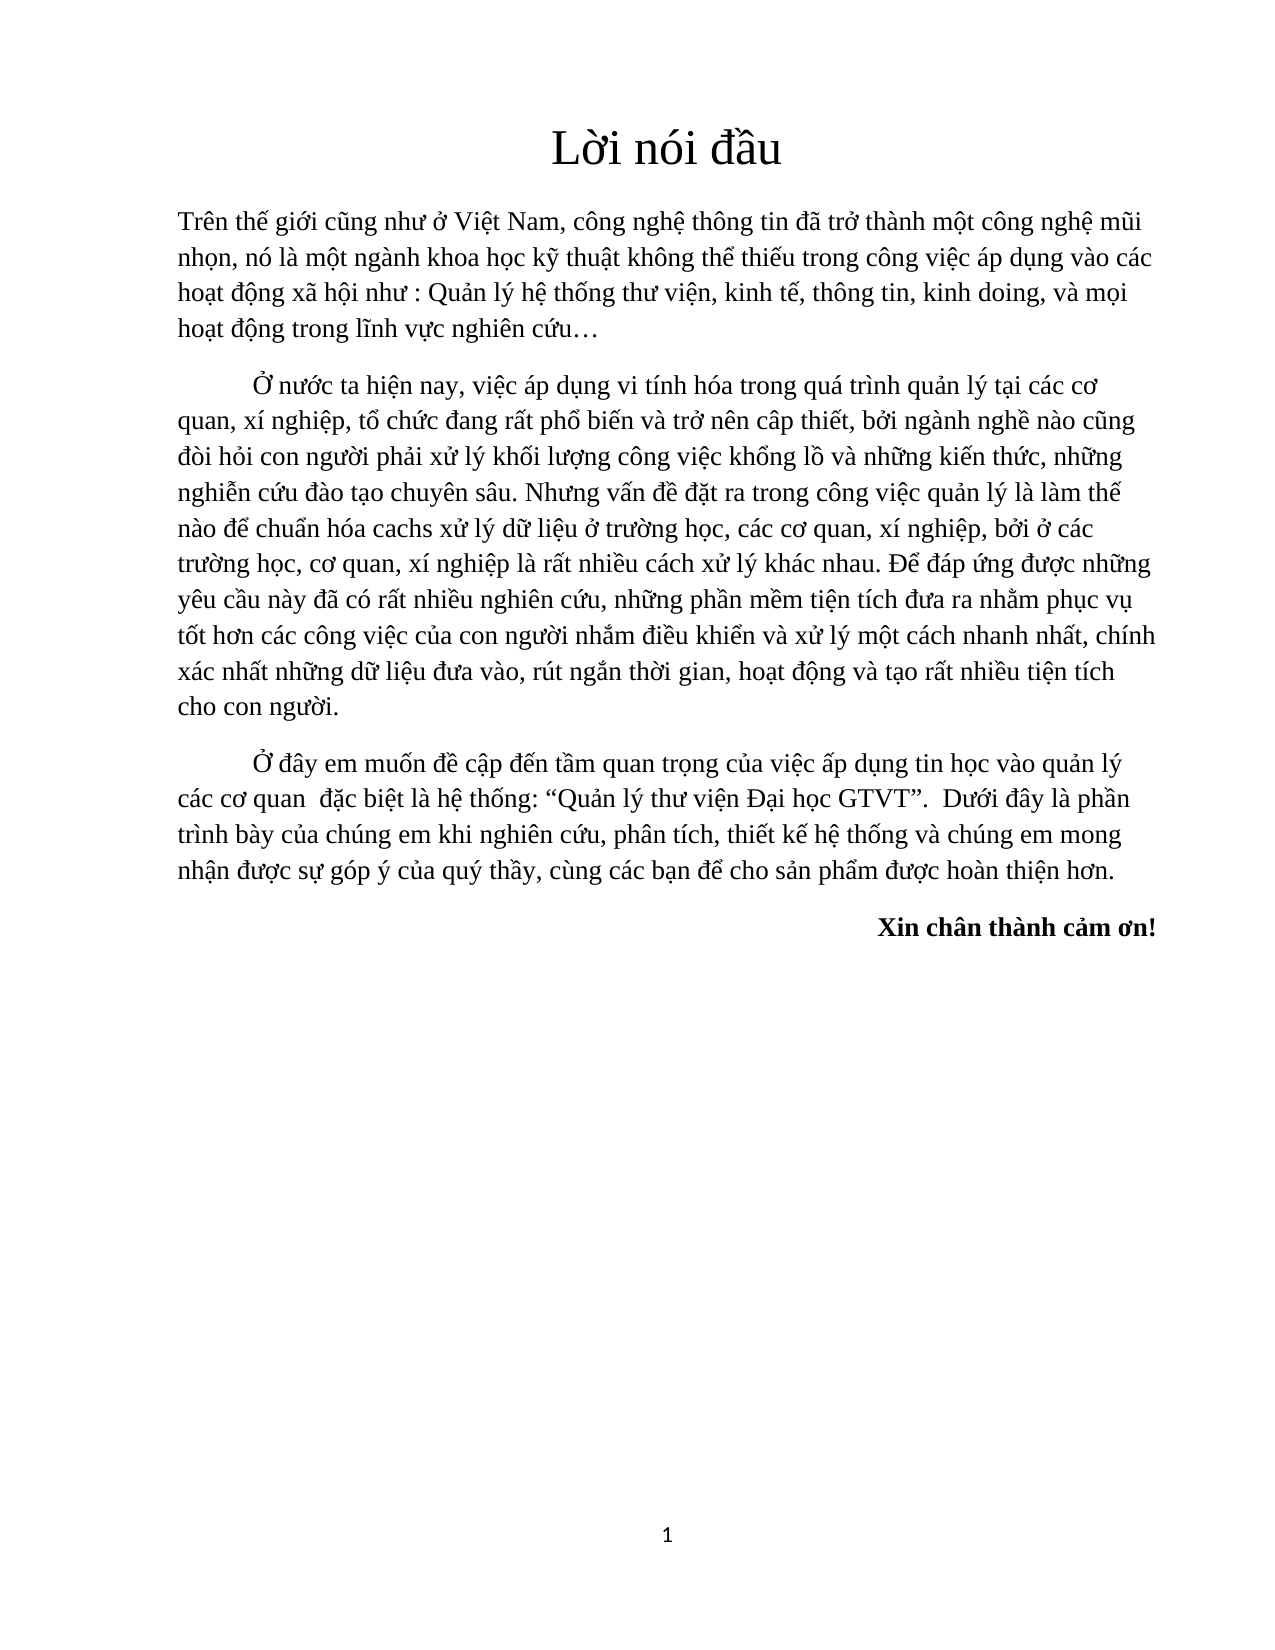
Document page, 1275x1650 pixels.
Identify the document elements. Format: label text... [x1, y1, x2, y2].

text Lời nói đầu [177, 118, 1157, 176]
text Trên thế giới cũng như ở Việt Nam, công nghệ thông tin đã trở thành một công nghệ mũi nhọn, nó là một ngành khoa học kỹ thuật không thể thiếu trong công việc áp dụng vào các hoạt động xã hội như : Quản lý hệ thống thư viện, kinh tế, thông tin, kinh doing, và mọi hoạt động trong lĩnh vực nghiên cứu… [177, 205, 1157, 343]
text Ở nước ta hiện nay, việc áp dụng vi tính hóa trong quá trình quản lý tại các cơ quan, xí nghiệp, tổ chức đang rất phổ biến và trở nên câp thiết, bởi ngành nghề nào cũng đòi hỏi con người phải xử lý khối lượng công việc khổng lồ và những kiến thức, những nghiễn cứu đào tạo chuyên sâu. Nhưng vấn đề đặt ra trong công việc quản lý là làm thế nào để chuẩn hóa cachs xử lý dữ liệu ở trường học, các cơ quan, xí nghiệp, bởi ở các trường học, cơ quan, xí nghiệp là rất nhiều cách xử lý khác nhau. Để đáp ứng được những yêu cầu này đã có rất nhiều nghiên cứu, những phần mềm tiện tích đưa ra nhằm phục vụ tốt hơn các công việc của con người nhắm điều khiển và xử lý một cách nhanh nhất, chính xác nhất những dữ liệu đưa vào, rút ngắn thời gian, hoạt động và tạo rất nhiều tiện tích cho con người. [177, 369, 1157, 721]
text Ở đây em muốn đề cập đến tầm quan trọng của việc ấp dụng tin học vào quản lý các cơ quan đặc biệt là hệ thống: “Quản lý thư viện Đại học GTVT”. Dưới đây là phần trình bày của chúng em khi nghiên cứu, phân tích, thiết kế hệ thống và chúng em mong nhận được sự góp ý của quý thầy, cùng các bạn để cho sản phẩm được hoàn thiện hơn. [177, 747, 1157, 885]
text Xin chân thành cảm ơn! [177, 911, 1157, 942]
